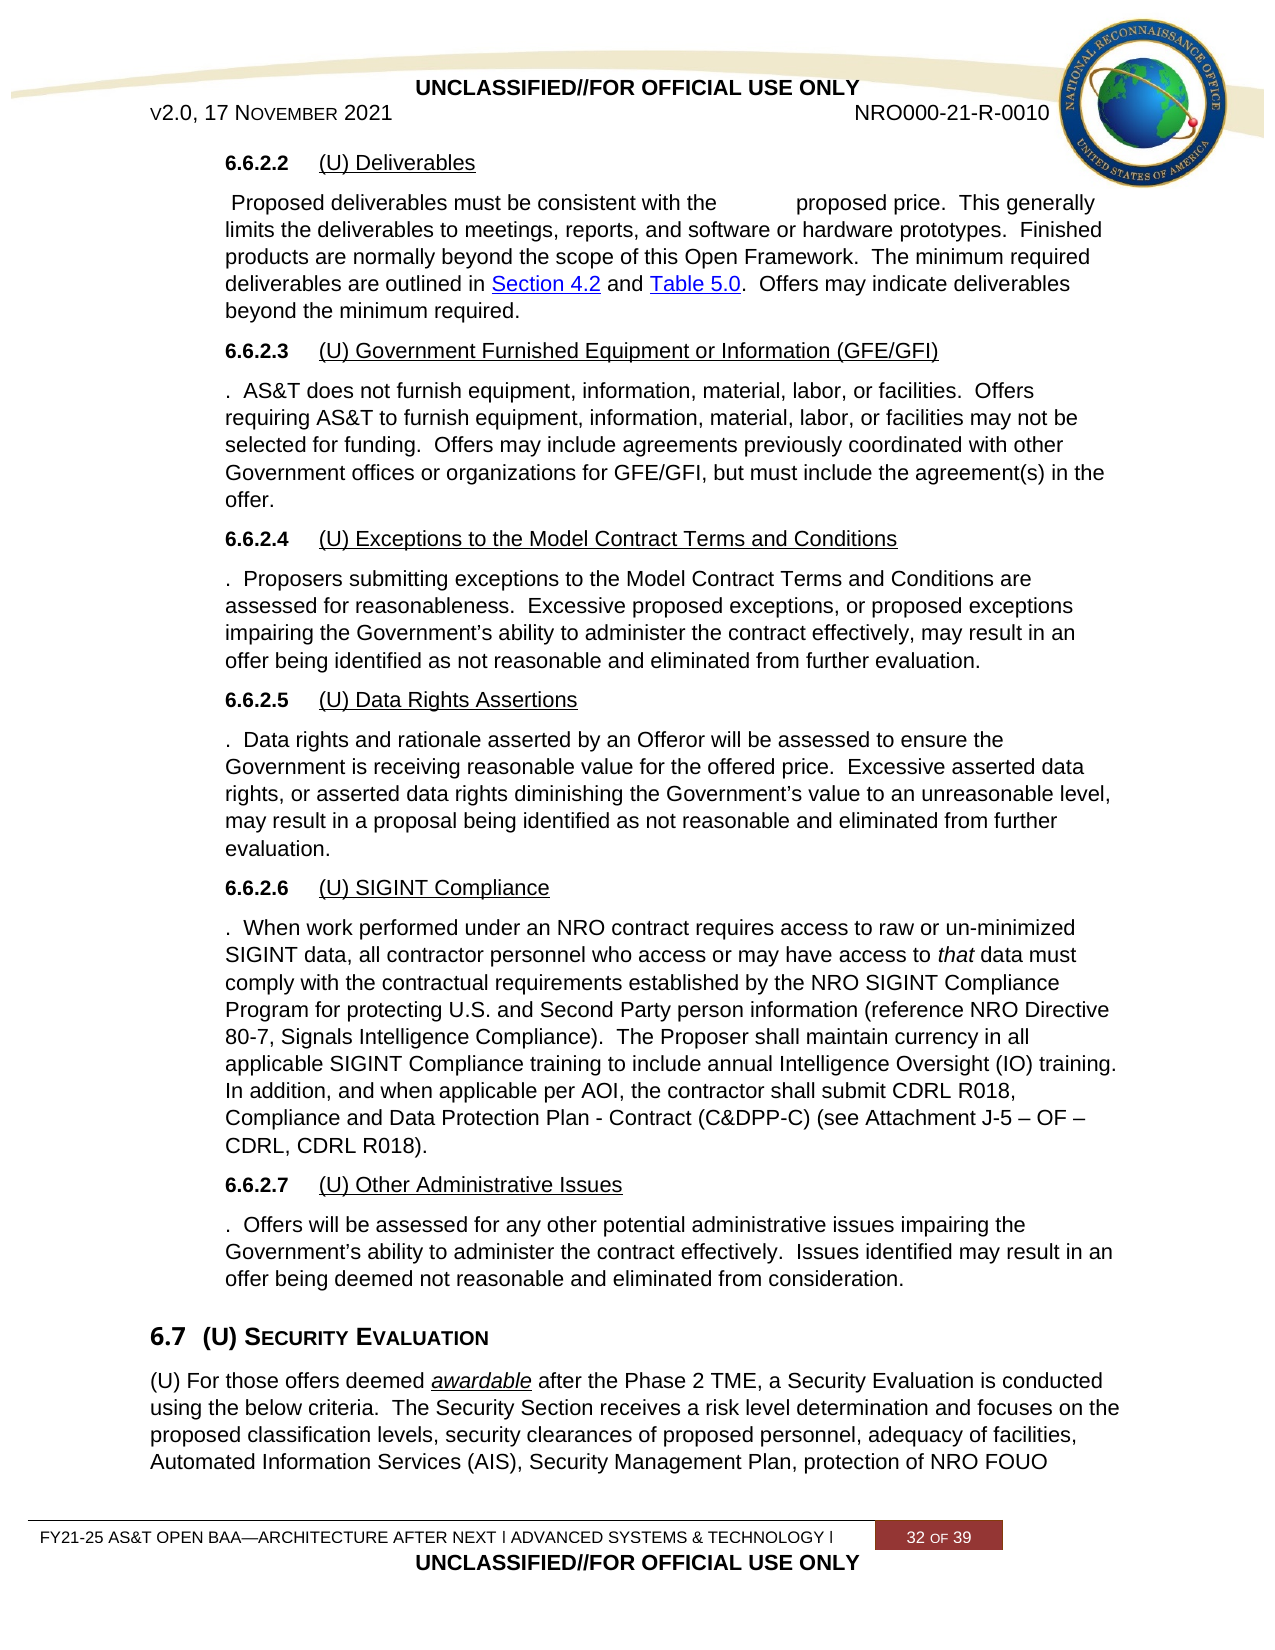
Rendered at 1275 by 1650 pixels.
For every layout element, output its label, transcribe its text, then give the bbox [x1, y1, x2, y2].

subtitle (U) Government Furnished Equipment or Information (GFE/GFI) [225, 338, 1125, 363]
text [150, 1368, 1125, 1474]
subtitle (U) Deliverables [225, 150, 1125, 175]
subtitle (U) SIGINT Compliance [225, 875, 1125, 901]
subtitle (U) Exceptions to the Model Contract Terms and Conditions [225, 526, 1125, 551]
text . Data rights and rationale asserted by an Offeror will be assessed to ensure the Government is receiving reasonable value for the offered price. Excessive asserted data rights, or asserted data rights diminishing the Government’s value to an unreasonable level, may result in a proposal being identified as not reasonable and eliminated from further evaluation. [225, 727, 1125, 861]
text . Offers will be assessed for any other potential administrative issues impairing the Government’s ability to administer the contract effectively. Issues identified may result in an offer being deemed not reasonable and eliminated from consideration. [225, 1212, 1125, 1291]
subtitle (U) Other Administrative Issues [225, 1172, 1125, 1197]
text . Proposers submitting exceptions to the Model Contract Terms and Conditions are assessed for reasonableness. Excessive proposed exceptions, or proposed exceptions impairing the Government’s ability to administer the contract effectively, may result in an offer being identified as not reasonable and eliminated from further evaluation. [225, 566, 1125, 673]
subtitle (U) Data Rights Assertions [225, 687, 1125, 712]
text . When work performed under an NRO contract requires access to raw or un-minimized SIGINT data, all contractor personnel who access or may have access to that data must comply with the contractual requirements established by the NRO SIGINT Compliance Program for protecting U.S. and Second Party person information (reference NRO Directive 80-7, Signals Intelligence Compliance). The Proposer shall maintain currency in all applicable SIGINT Compliance training to include annual Intelligence Oversight (IO) training. In addition, and when applicable per AOI, the contractor shall submit CDRL R018, Compliance and Data Protection Plan - Contract (C&DPP-C) (see Attachment J-5 – OF – CDRL, CDRL R018). [225, 915, 1125, 1158]
text Proposed deliverables must be consistent with the proposed price. This generally limits the deliverables to meetings, reports, and software or hardware prototypes. Finished products are normally beyond the scope of this Open Framework. The minimum required deliverables are outlined in Section 4.2 and Table 5.0. Offers may indicate deliverables beyond the minimum required. [225, 190, 1125, 324]
subtitle (U) Security Evaluation [150, 1318, 1125, 1352]
picture [11, 4, 1264, 214]
text . AS&T does not furnish equipment, information, material, labor, or facilities. Offers requiring AS&T to furnish equipment, information, material, labor, or facilities may not be selected for funding. Offers may include agreements previously coordinated with other Government offices or organizations for GFE/GFI, but must include the agreement(s) in the offer. [225, 378, 1125, 512]
